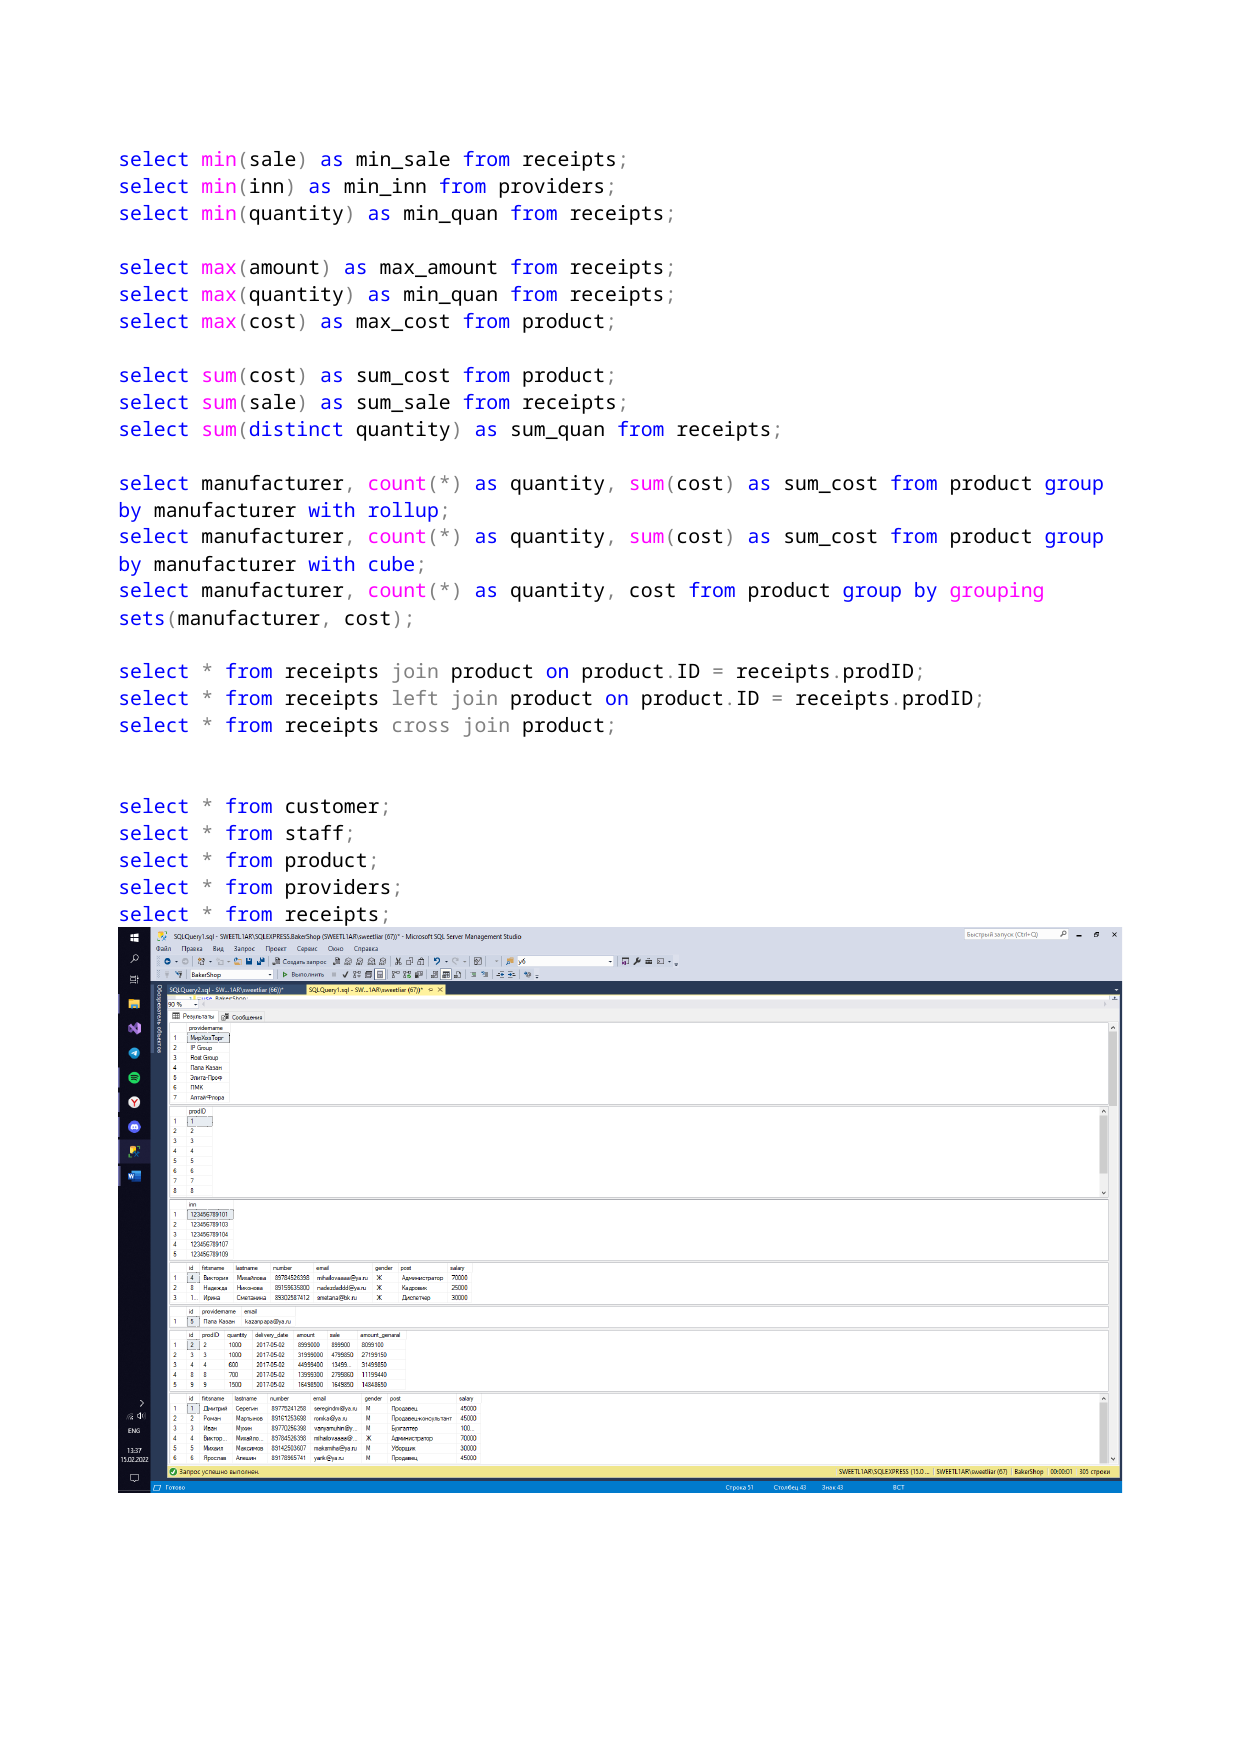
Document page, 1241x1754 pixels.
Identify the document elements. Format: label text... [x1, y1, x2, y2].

text select manufacturer, count(*) as quantity, sum(cost) as sum_cost from product group by manufacturer with rollup; [118, 469, 1122, 523]
text select sum(distinct quantity) as sum_quan from receipts; [118, 415, 1122, 442]
picture [118, 927, 1123, 1493]
text select sum(cost) as sum_cost from product; [118, 361, 1122, 388]
text select * from receipts left join product on product.ID = receipts.prodID; [118, 685, 1122, 712]
text select min(sale) as min_sale from receipts; [118, 145, 1122, 172]
text select * from receipts join product on product.ID = receipts.prodID; [118, 658, 1122, 685]
text select * from receipts cross join product; [118, 712, 1122, 739]
text select * from product; [118, 847, 1122, 873]
text select min(inn) as min_inn from providers; [118, 172, 1122, 199]
text select min(quantity) as min_quan from receipts; [118, 199, 1122, 226]
text select * from providers; [118, 873, 1122, 901]
text select * from receipts; [118, 901, 1122, 927]
text select manufacturer, count(*) as quantity, sum(cost) as sum_cost from product group by manufacturer with cube; [118, 523, 1122, 577]
text select * from staff; [118, 819, 1122, 847]
text select * from customer; [118, 793, 1122, 819]
text select manufacturer, count(*) as quantity, cost from product group by grouping sets(manufacturer, cost); [118, 577, 1122, 631]
text select max(amount) as max_amount from receipts; [118, 253, 1122, 280]
text select sum(sale) as sum_sale from receipts; [118, 388, 1122, 415]
text select max(cost) as max_cost from product; [118, 307, 1122, 334]
text select max(quantity) as min_quan from receipts; [118, 280, 1122, 307]
